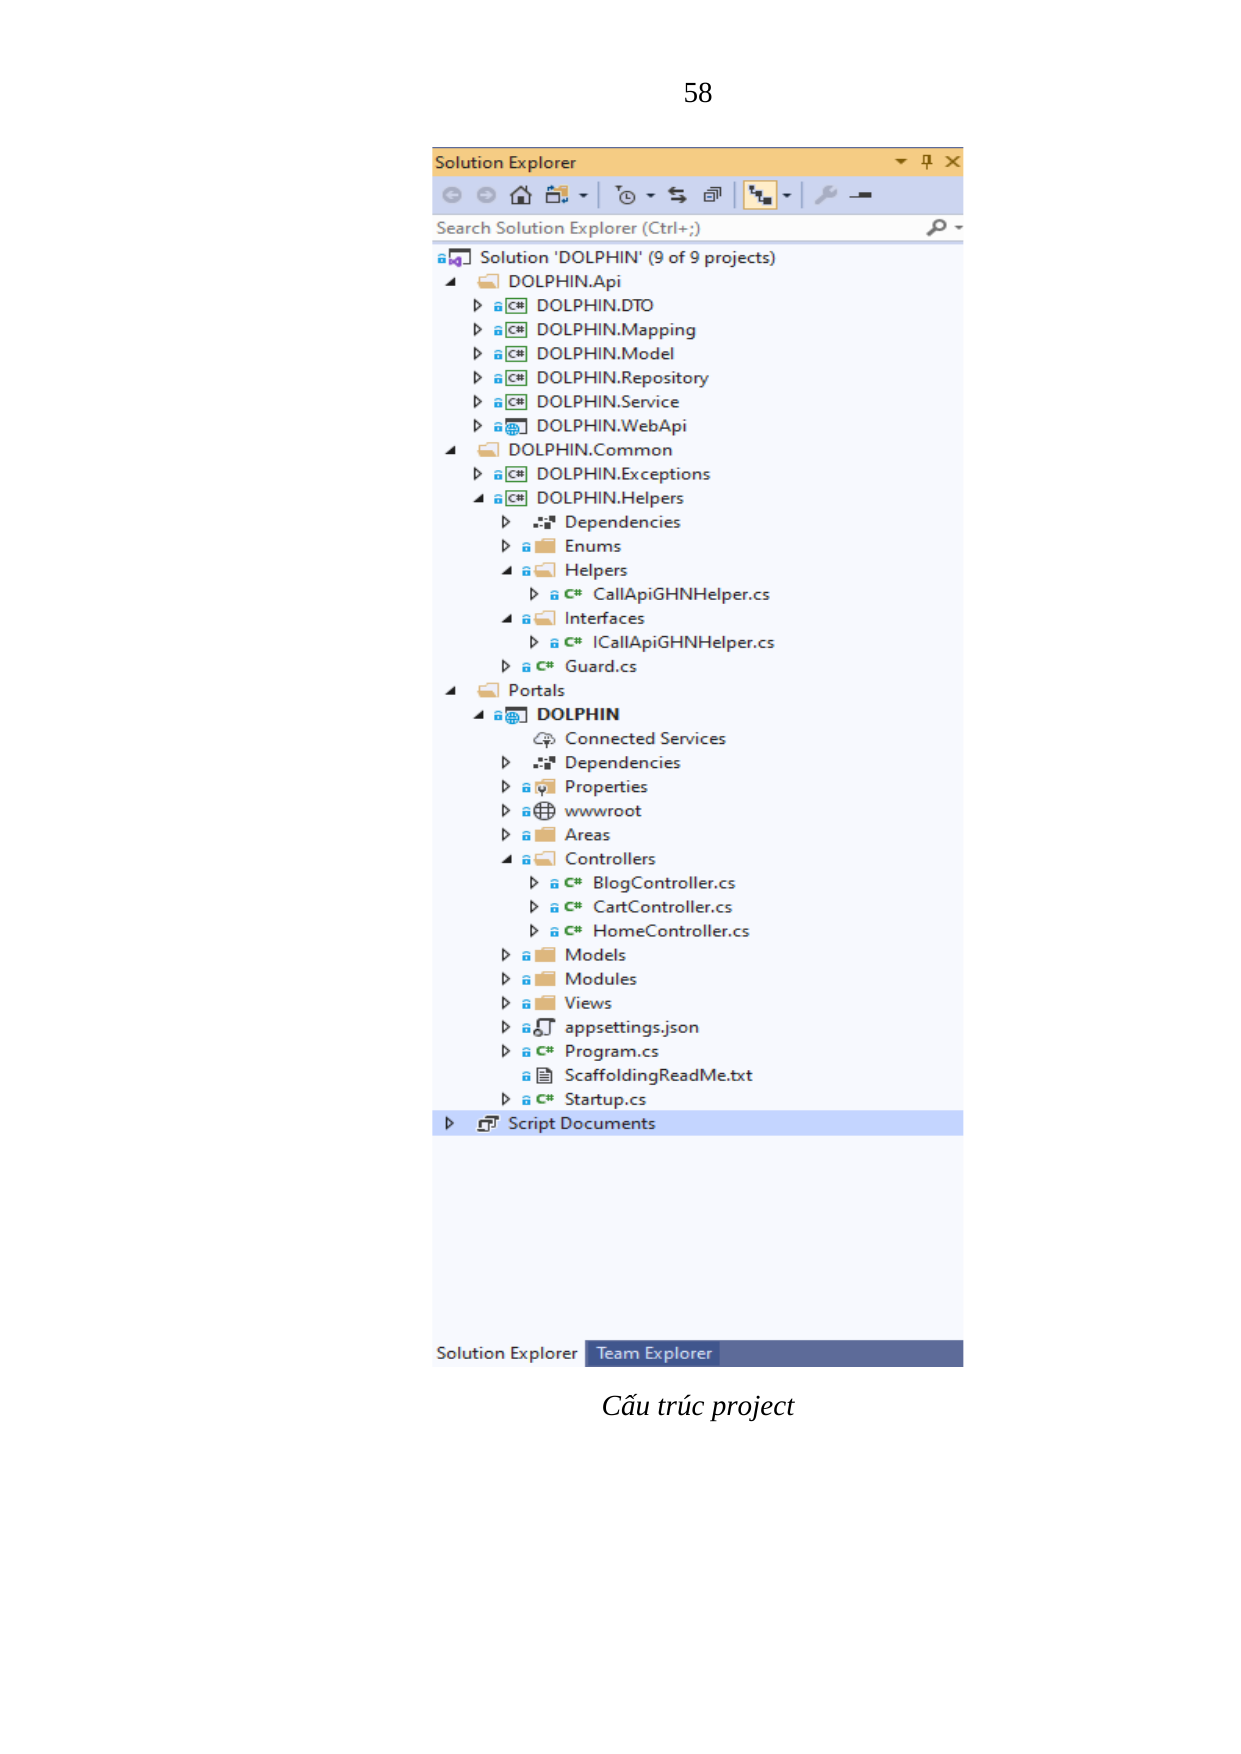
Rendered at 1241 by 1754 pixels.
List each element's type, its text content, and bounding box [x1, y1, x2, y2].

picture [432, 147, 964, 1367]
text Cấu trúc project [207, 1388, 1152, 1422]
